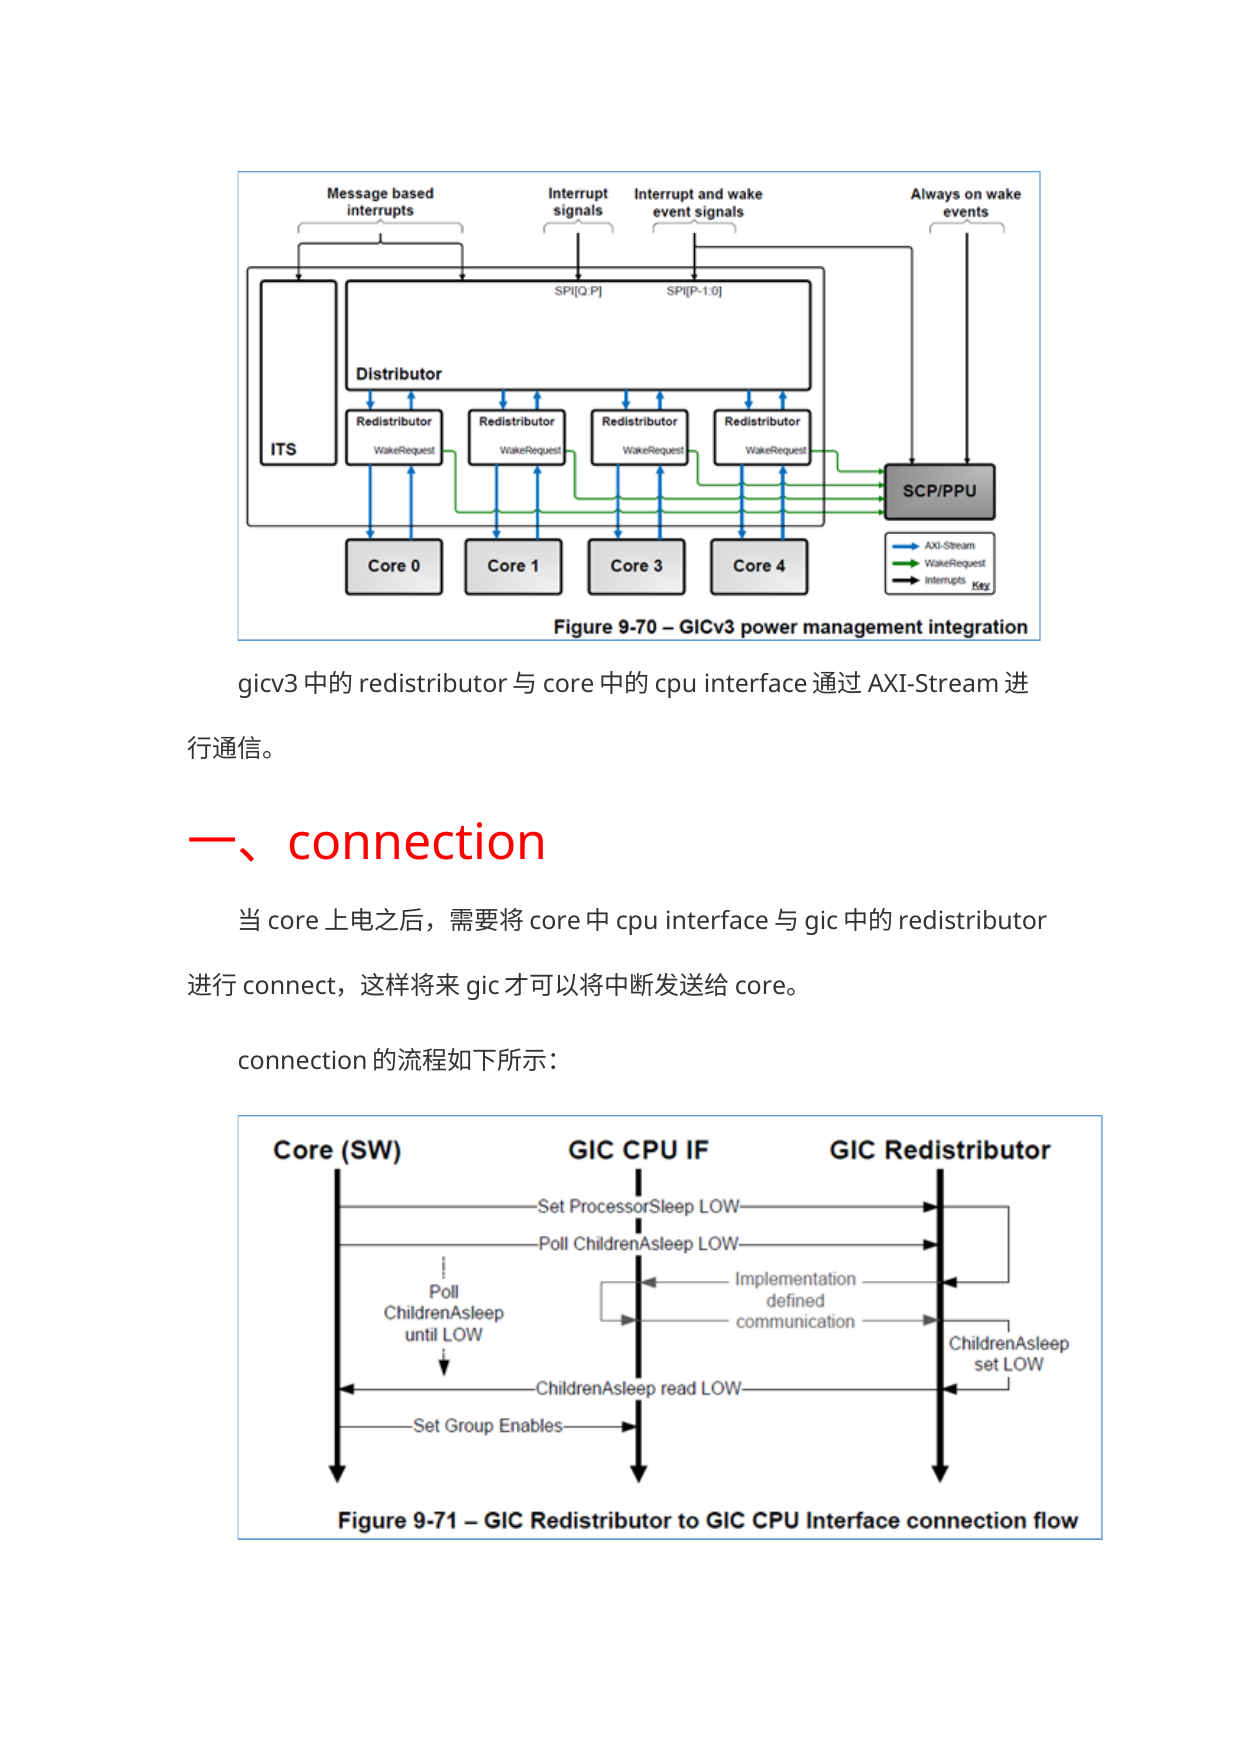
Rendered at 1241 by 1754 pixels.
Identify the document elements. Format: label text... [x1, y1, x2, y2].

subtitle 一、connection [187, 789, 1053, 886]
text 当core上电之后，需要将core中cpu interface与gic中的redistributor进行connect，这样将来gic才可以将中断发送给core。 [187, 886, 1053, 1016]
picture [237, 1115, 1103, 1540]
text connection的流程如下所示： [187, 1026, 1053, 1091]
picture [237, 171, 1041, 641]
text gicv3中的redistributor与core中的cpu interface通过AXI-Stream进行通信。 [187, 649, 1053, 779]
